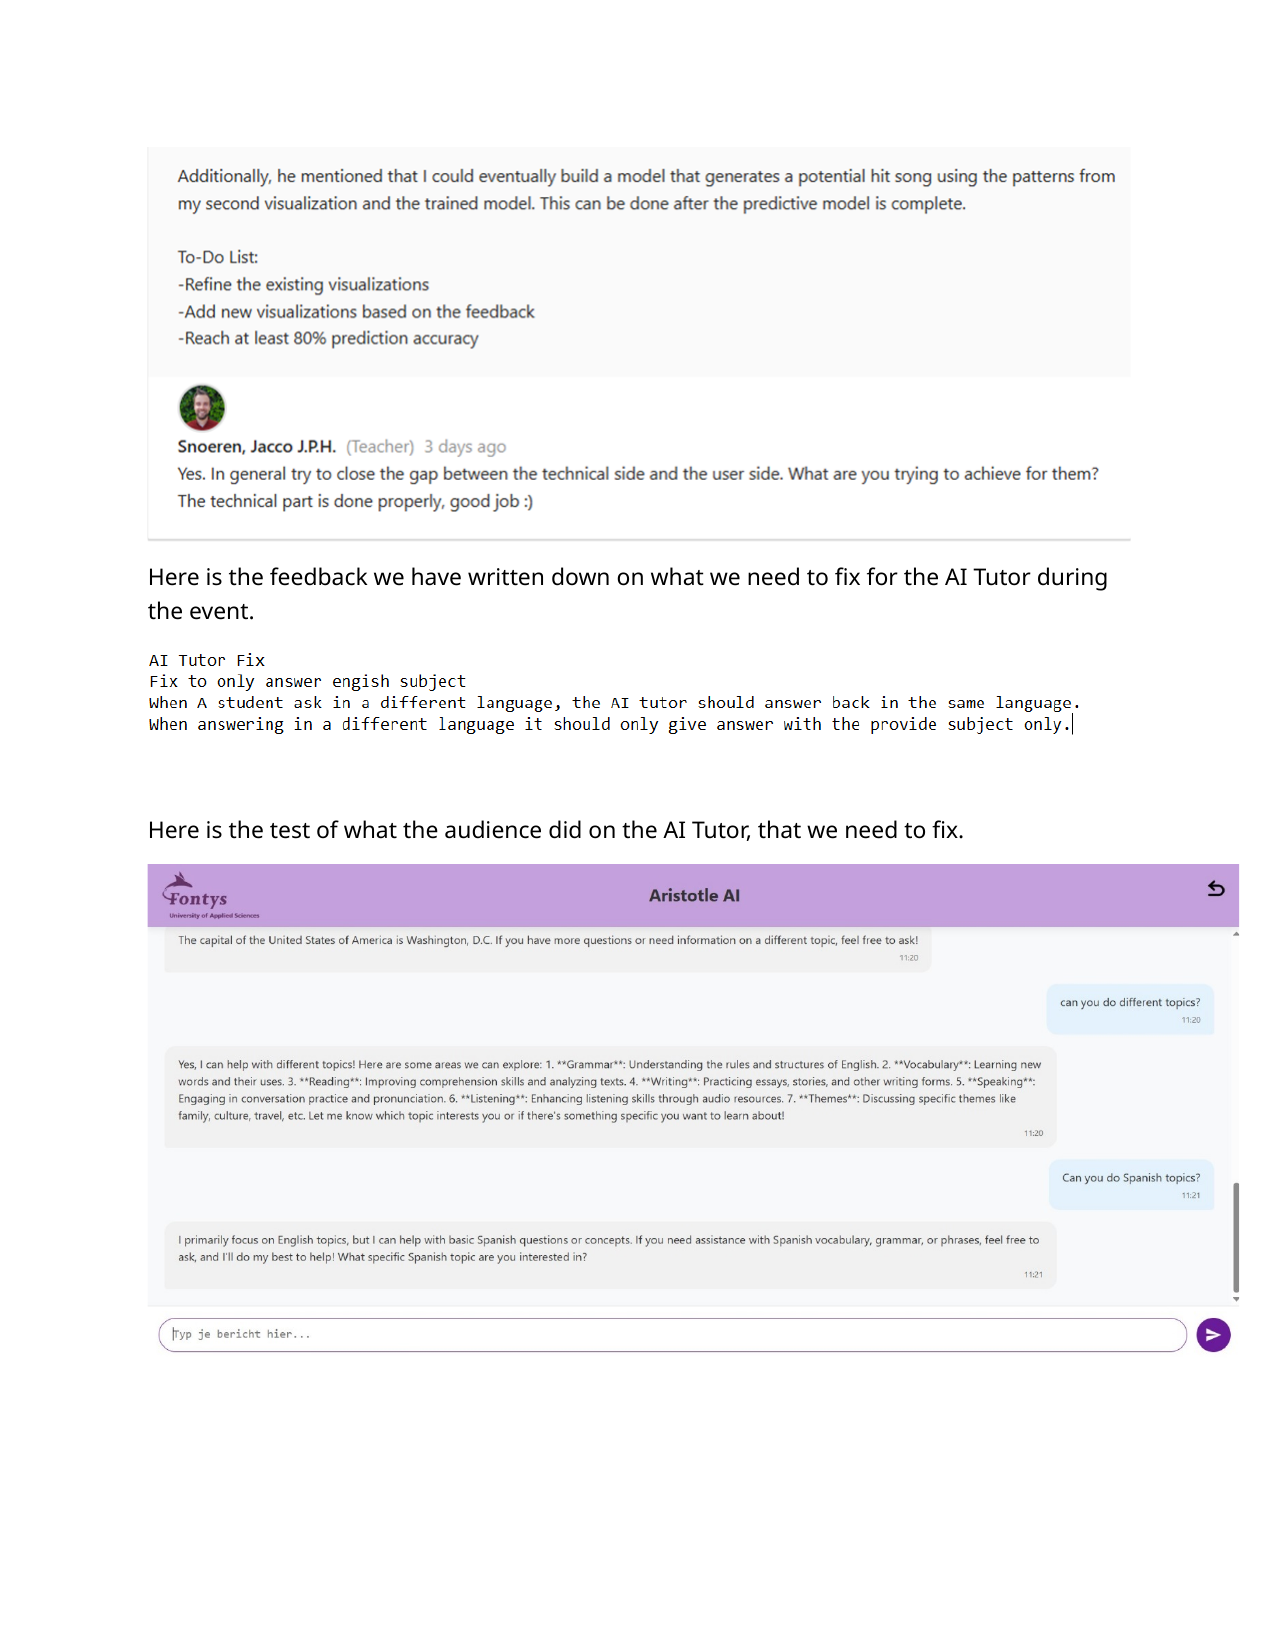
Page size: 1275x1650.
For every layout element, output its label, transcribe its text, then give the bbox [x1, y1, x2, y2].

picture [147, 147, 1131, 542]
text Here is the test of what the audience did on the AI Tutor, that we need to fix. [148, 814, 1127, 845]
picture [147, 864, 1240, 1363]
text Here is the feedback we have written down on what we need to fix for the AI Tutor during the event. [148, 561, 1127, 626]
picture [147, 645, 1128, 795]
